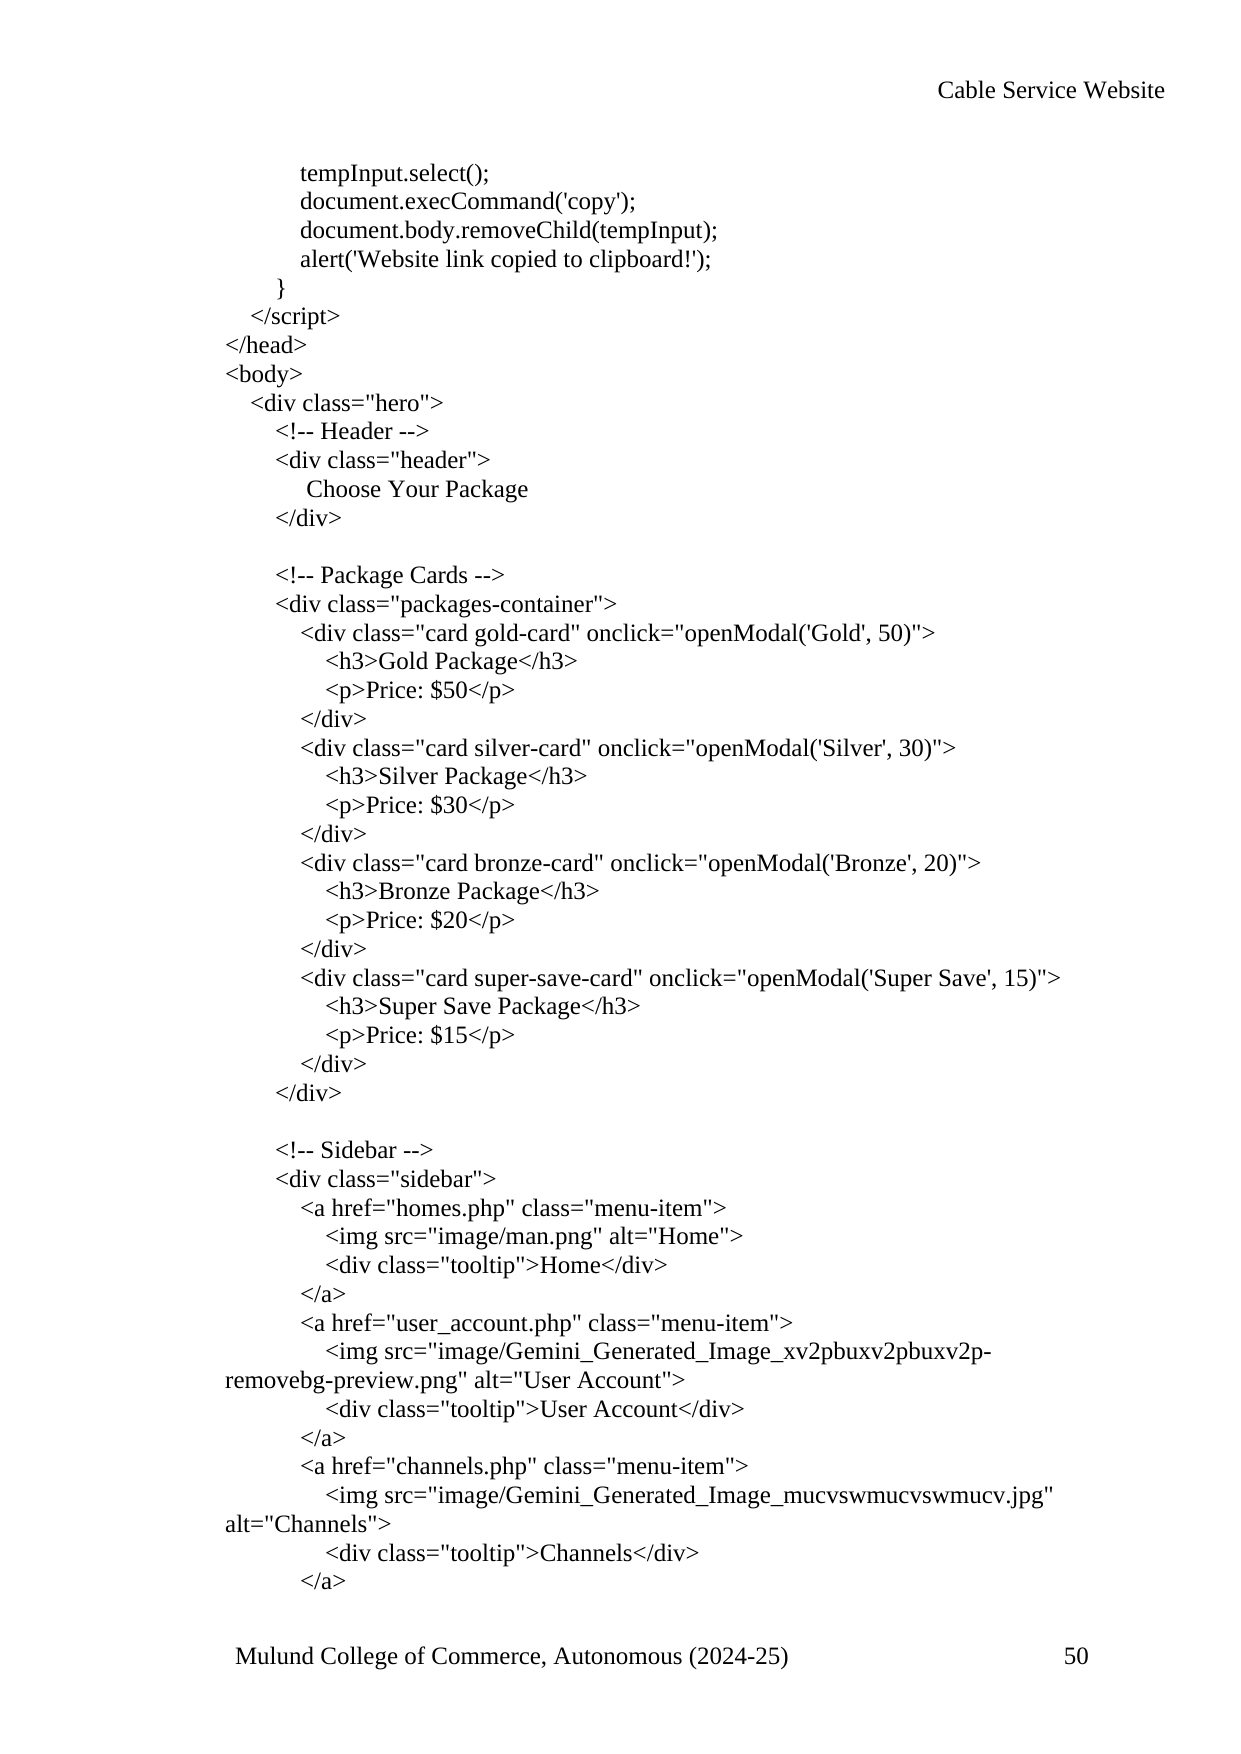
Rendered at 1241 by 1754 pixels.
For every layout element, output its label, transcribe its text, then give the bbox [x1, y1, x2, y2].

text </a> [225, 1566, 1090, 1595]
text <!-- Package Cards --> [225, 560, 1090, 589]
text document.execCommand('copy'); [225, 186, 1090, 215]
text <p>Price: $30</p> [225, 790, 1090, 819]
text <!-- Sidebar --> [225, 1135, 1090, 1164]
text <div class="card bronze-card" onclick="openModal('Bronze', 20)"> [225, 848, 1090, 876]
text <img src="image/Gemini_Generated_Image_mucvswmucvswmucv.jpg" alt="Channels"> [225, 1480, 1090, 1538]
text </div> [225, 503, 1090, 531]
text <div class="card super-save-card" onclick="openModal('Super Save', 15)"> [225, 963, 1090, 991]
text </a> [225, 1279, 1090, 1308]
text <img src="image/man.png" alt="Home"> [225, 1221, 1090, 1250]
text <a href="channels.php" class="menu-item"> [225, 1451, 1090, 1480]
text alert('Website link copied to clipboard!'); [225, 244, 1090, 273]
text </a> [225, 1423, 1090, 1451]
text Choose Your Package [225, 474, 1090, 503]
text <div class="tooltip">User Account</div> [225, 1394, 1090, 1423]
text <body> [225, 359, 1090, 388]
text <div class="card gold-card" onclick="openModal('Gold', 50)"> [225, 618, 1090, 646]
text <h3>Silver Package</h3> [225, 761, 1090, 790]
text </script> [225, 301, 1090, 330]
text </head> [225, 330, 1090, 359]
text <div class="hero"> [225, 388, 1090, 416]
text <h3>Gold Package</h3> [225, 646, 1090, 675]
text <h3>Super Save Package</h3> [225, 991, 1090, 1020]
text <p>Price: $15</p> [225, 1020, 1090, 1049]
text <div class="packages-container"> [225, 589, 1090, 618]
text } [225, 273, 1090, 301]
text <img src="image/Gemini_Generated_Image_xv2pbuxv2pbuxv2p-removebg-preview.png" alt="User Account"> [225, 1336, 1090, 1394]
text </div> [225, 934, 1090, 963]
text <div class="tooltip">Channels</div> [225, 1538, 1090, 1566]
text <p>Price: $50</p> [225, 675, 1090, 704]
text document.body.removeChild(tempInput); [225, 215, 1090, 244]
text <div class="header"> [225, 445, 1090, 474]
text </div> [225, 704, 1090, 733]
text <!-- Header --> [225, 416, 1090, 445]
text </div> [225, 1078, 1090, 1106]
text </div> [225, 1049, 1090, 1078]
text <p>Price: $20</p> [225, 905, 1090, 934]
text <h3>Bronze Package</h3> [225, 876, 1090, 905]
text <div class="sidebar"> [225, 1164, 1090, 1193]
text tempInput.select(); [225, 158, 1090, 186]
text <div class="card silver-card" onclick="openModal('Silver', 30)"> [225, 733, 1090, 761]
text </div> [225, 819, 1090, 848]
text <a href="homes.php" class="menu-item"> [225, 1193, 1090, 1221]
text <div class="tooltip">Home</div> [225, 1250, 1090, 1279]
text <a href="user_account.php" class="menu-item"> [225, 1308, 1090, 1336]
